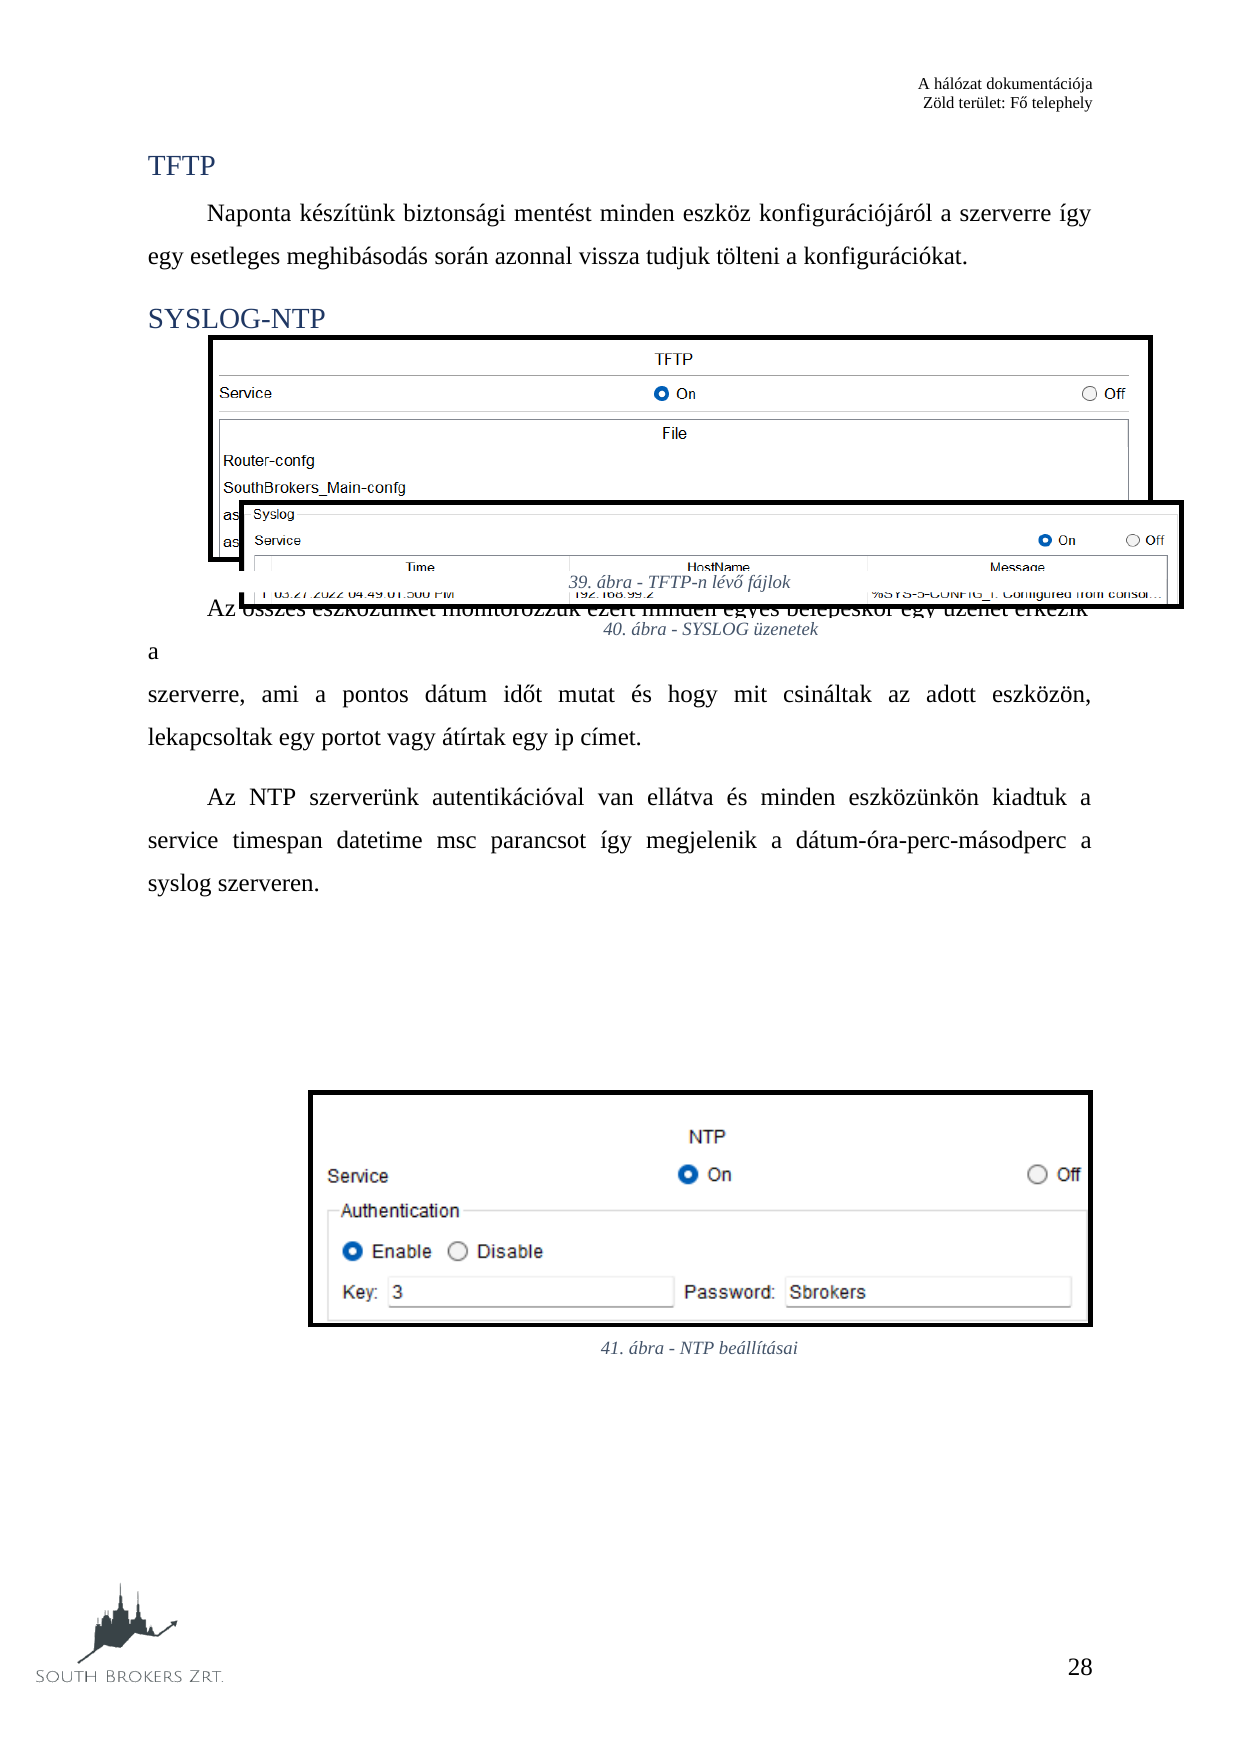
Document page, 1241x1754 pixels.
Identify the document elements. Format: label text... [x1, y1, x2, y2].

text Naponta készítünk biztonsági mentést minden eszköz konfigurációjáról a szerverre így egy esetleges meghibásodás során azonnal vissza tudjuk tölteni a konfigurációkat. [148, 198, 1093, 270]
picture [0, 1531, 255, 1754]
picture [313, 1095, 1088, 1323]
text Az NTP szerverünk autentikációval van ellátva és minden eszközünkön kiadtuk a service timespan datetime msc parancsot így megjelenik a dátum-óra-perc-másodperc a syslog szerveren. [148, 782, 1093, 897]
picture [213, 340, 1148, 557]
subtitle TFTP [148, 148, 1093, 181]
picture [244, 505, 1179, 604]
subtitle SYSLOG-NTP [148, 301, 1093, 334]
